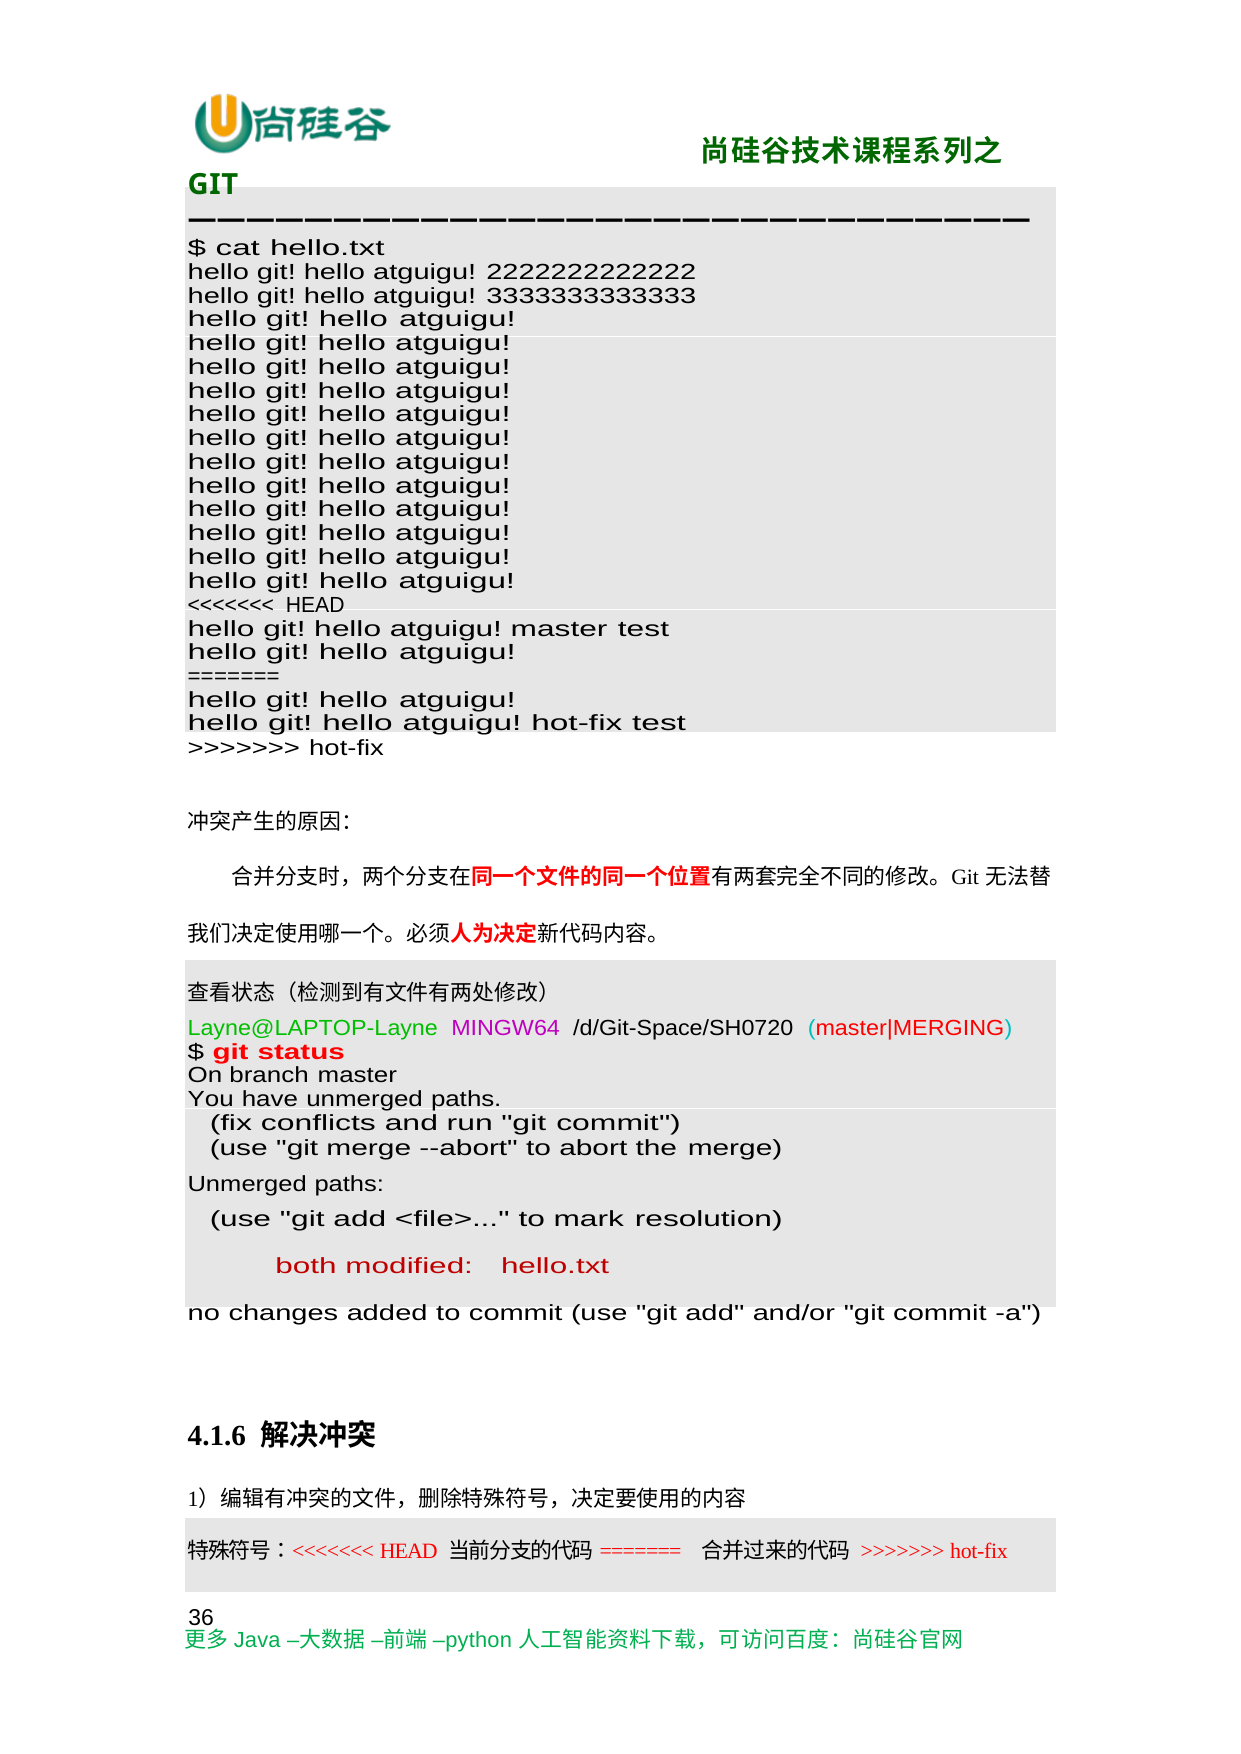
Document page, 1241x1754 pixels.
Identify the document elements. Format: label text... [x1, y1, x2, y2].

text 特殊符号：<<<<<<< HEAD 当前分支的代码 ======= 合并过来的代码 >>>>>>> hot-fix [187, 1534, 1072, 1564]
text Layne@LAPTOP-Layne MINGW64 /d/Git-Space/SH0720 (master|MERGING) [187, 1016, 1072, 1040]
text no changes added to commit (use "git add" and/or "git commit -a") [187, 1301, 1072, 1326]
text >>>>>>> hot-fix [187, 735, 1072, 760]
text <<<<<<< HEAD [187, 593, 1072, 617]
text hello git! hello atguigu! master test hello git! hello atguigu! [187, 617, 679, 664]
text 尚硅谷技术课程系列之 GIT ————————————————————————————— [187, 132, 1059, 237]
text 冲突产生的原因： [187, 804, 1072, 835]
text $ cat hello.txt [187, 237, 1072, 260]
text $ git status [187, 1040, 1072, 1064]
text You have unmerged paths. [187, 1088, 1072, 1111]
list 解决冲突 [187, 1414, 1072, 1454]
text hello git! hello atguigu! 2222222222222 hello git! hello atguigu! 3333333333333 hello git! hello atguigu! [187, 260, 706, 332]
text 查看状态（检测到有文件有两处修改） [187, 975, 1072, 1006]
text (use "git add <file>..." to mark resolution) both modified: hello.txt [209, 1206, 793, 1278]
text 1）编辑有冲突的文件，删除特殊符号，决定要使用的内容 [187, 1481, 1072, 1512]
text (use "git merge --abort" to abort the merge) Unmerged paths: [187, 1135, 793, 1196]
text (fix conflicts and run "git commit") [209, 1111, 1072, 1135]
text hello git! hello atguigu! hello git! hello atguigu! hello git! hello atguigu! hello git! hello atguigu! hello git! hello atguigu! hello git! hello atguigu! hello git! hello atguigu! hello git! hello atguigu! hello git! hello atguigu! hello git! hello atguigu! hello git! hello atguigu! [187, 332, 522, 593]
picture [187, 88, 396, 132]
text hello git! hello atguigu! hot-fix test [187, 712, 1072, 735]
text On branch master [187, 1064, 1072, 1088]
text hello git! hello atguigu! [187, 688, 1072, 712]
text 合并分支时，两个分支在同一个文件的同一个位置有两套完全不同的修改。Git 无法替我们决定使用哪一个。必须人为决定新代码内容。 [187, 859, 1053, 948]
text ======= [187, 664, 1072, 688]
